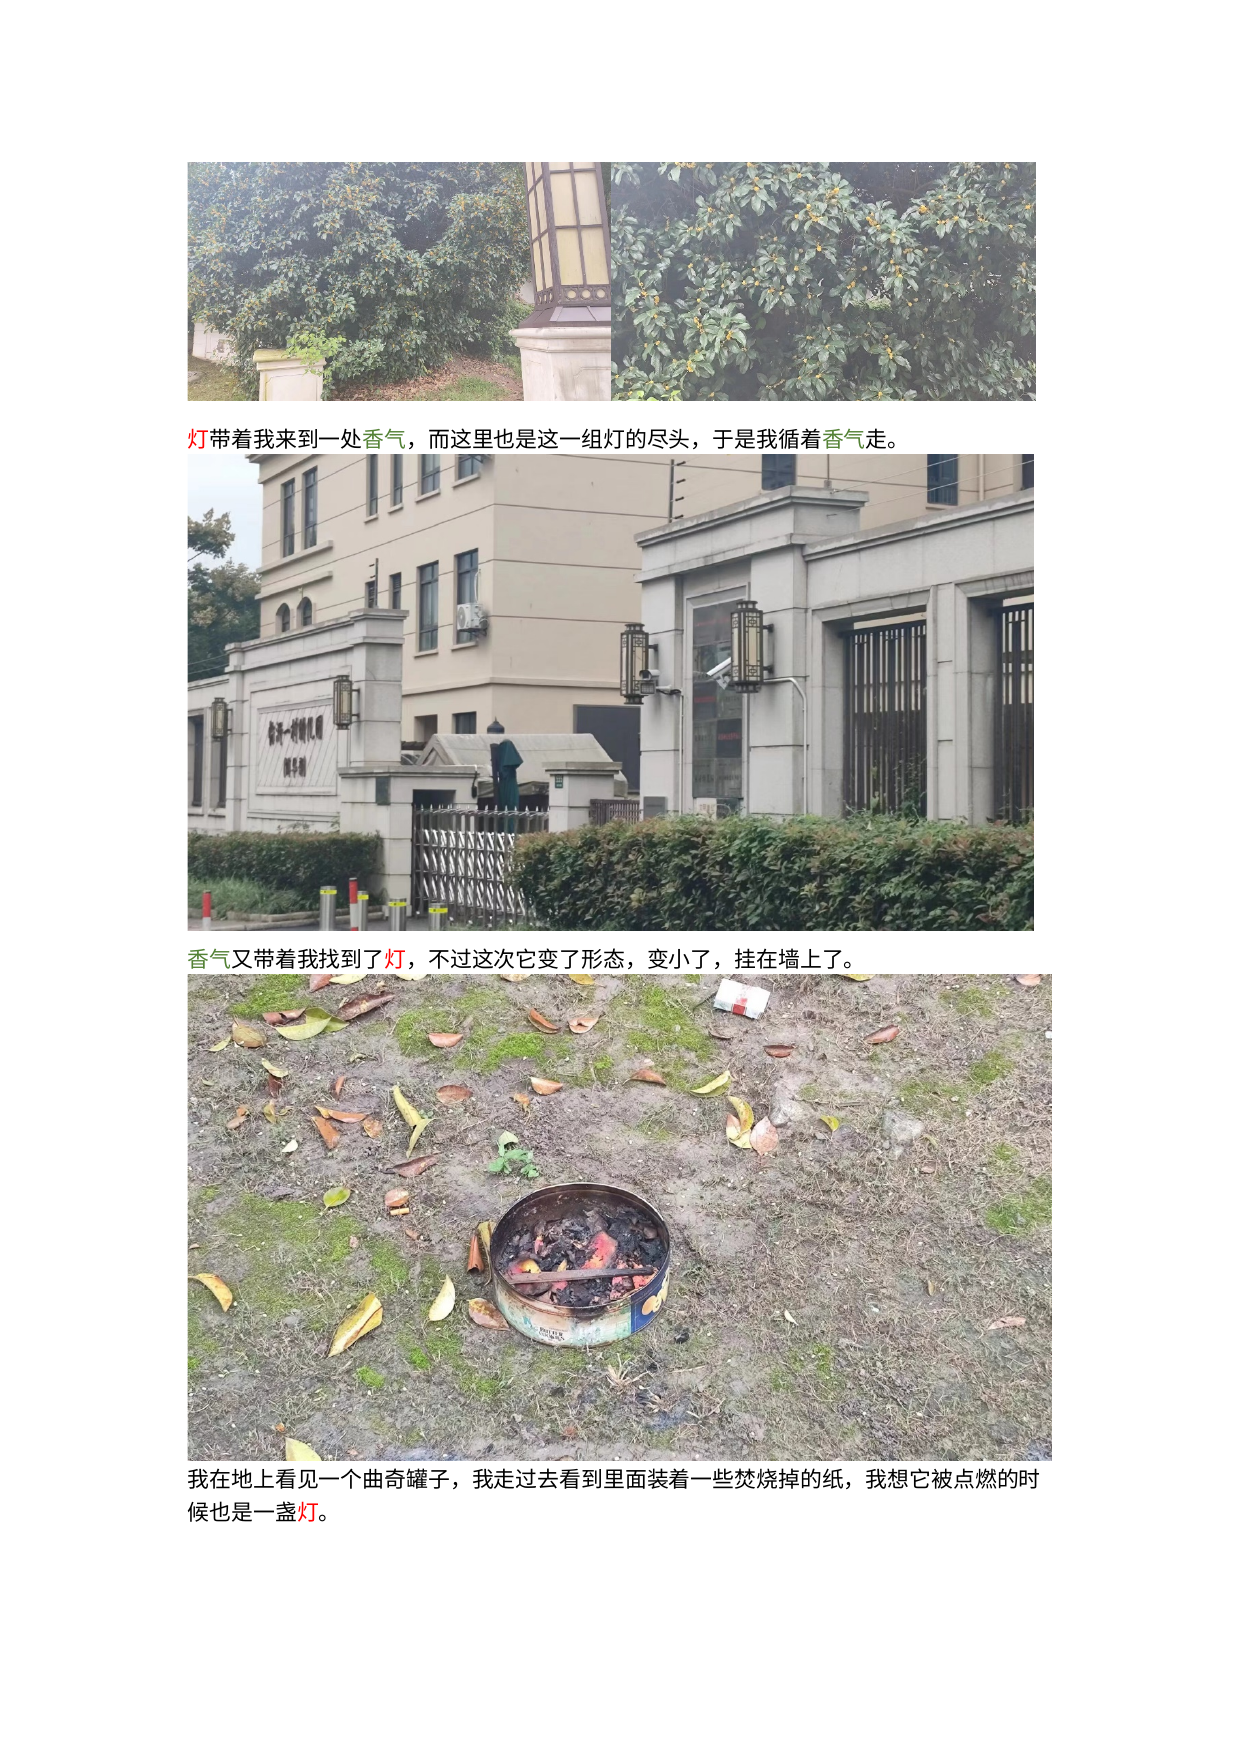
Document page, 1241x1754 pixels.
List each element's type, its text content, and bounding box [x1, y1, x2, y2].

picture [187, 162, 1036, 401]
picture [187, 454, 1034, 931]
text 我在地上看见一个曲奇罐子，我走过去看到里面装着一些焚烧掉的纸，我想它被点燃的时候也是一盏灯。 [187, 1462, 1053, 1527]
text 香气又带着我找到了灯，不过这次它变了形态，变小了，挂在墙上了。 [187, 942, 1053, 974]
picture [187, 974, 1052, 1461]
text 灯带着我来到一处香气，而这里也是这一组灯的尽头，于是我循着香气走。 [187, 422, 1053, 454]
